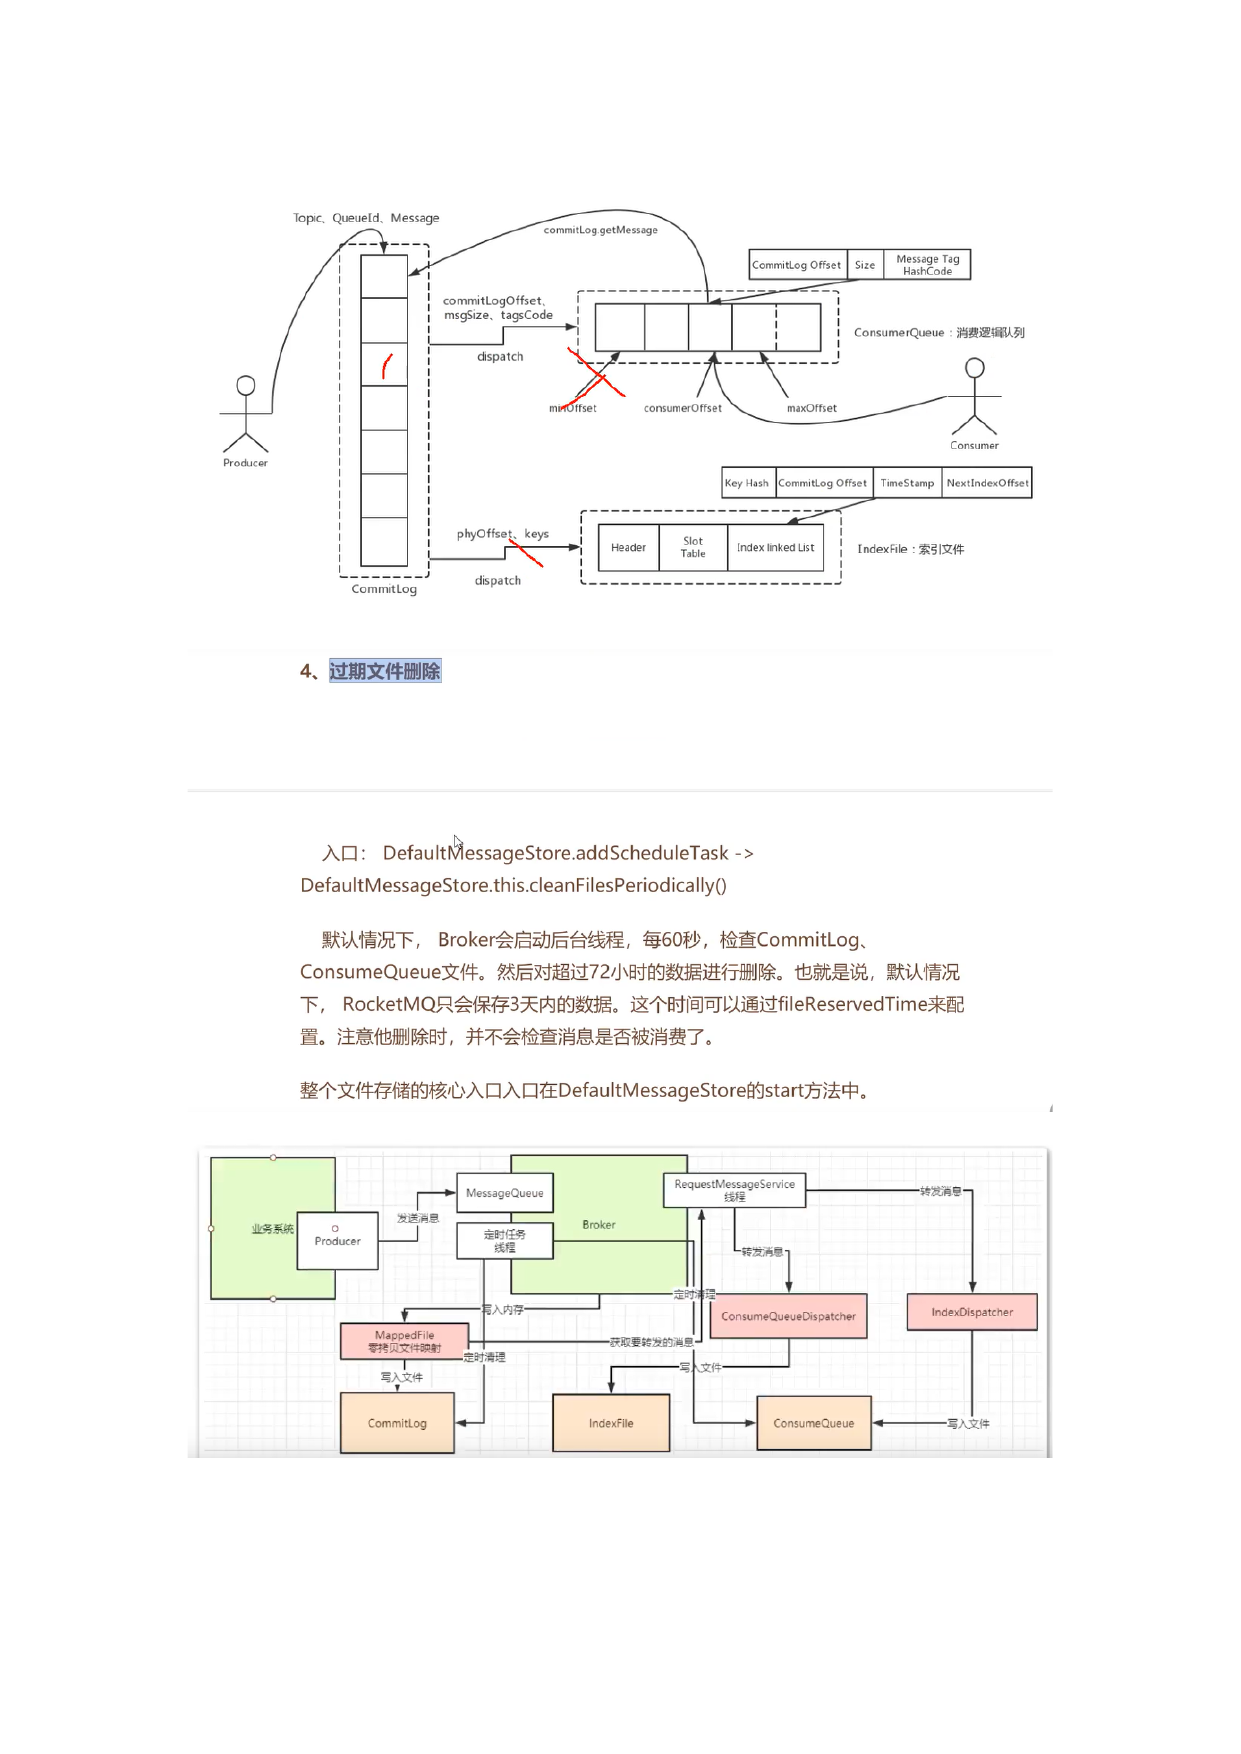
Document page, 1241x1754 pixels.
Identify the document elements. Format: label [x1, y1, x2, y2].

picture [187, 649, 1053, 1112]
picture [187, 1137, 1053, 1458]
picture [187, 162, 1053, 605]
